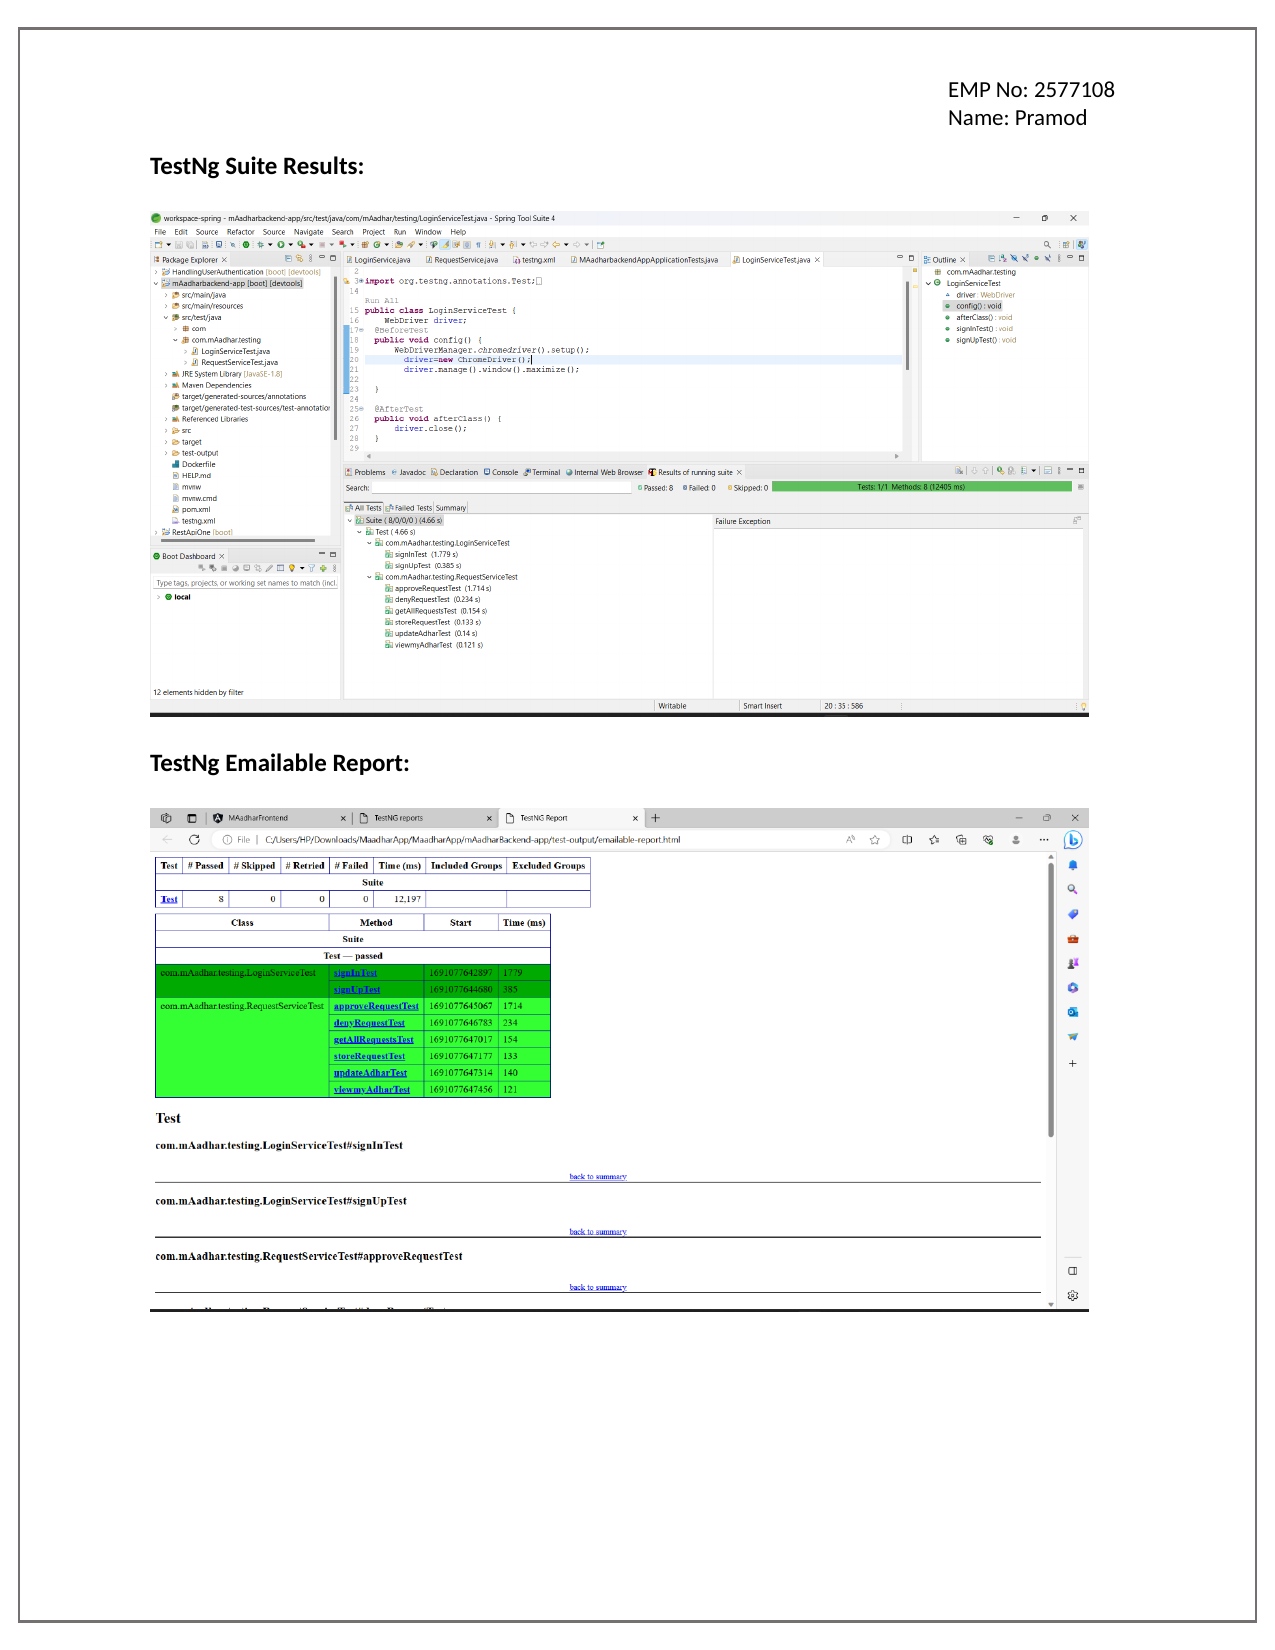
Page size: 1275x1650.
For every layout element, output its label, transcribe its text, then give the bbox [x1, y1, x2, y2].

text TestNg Emailable Report: [150, 747, 1125, 778]
picture [150, 808, 1089, 1312]
picture [150, 211, 1089, 717]
text TestNg Suite Results: [150, 150, 1125, 181]
